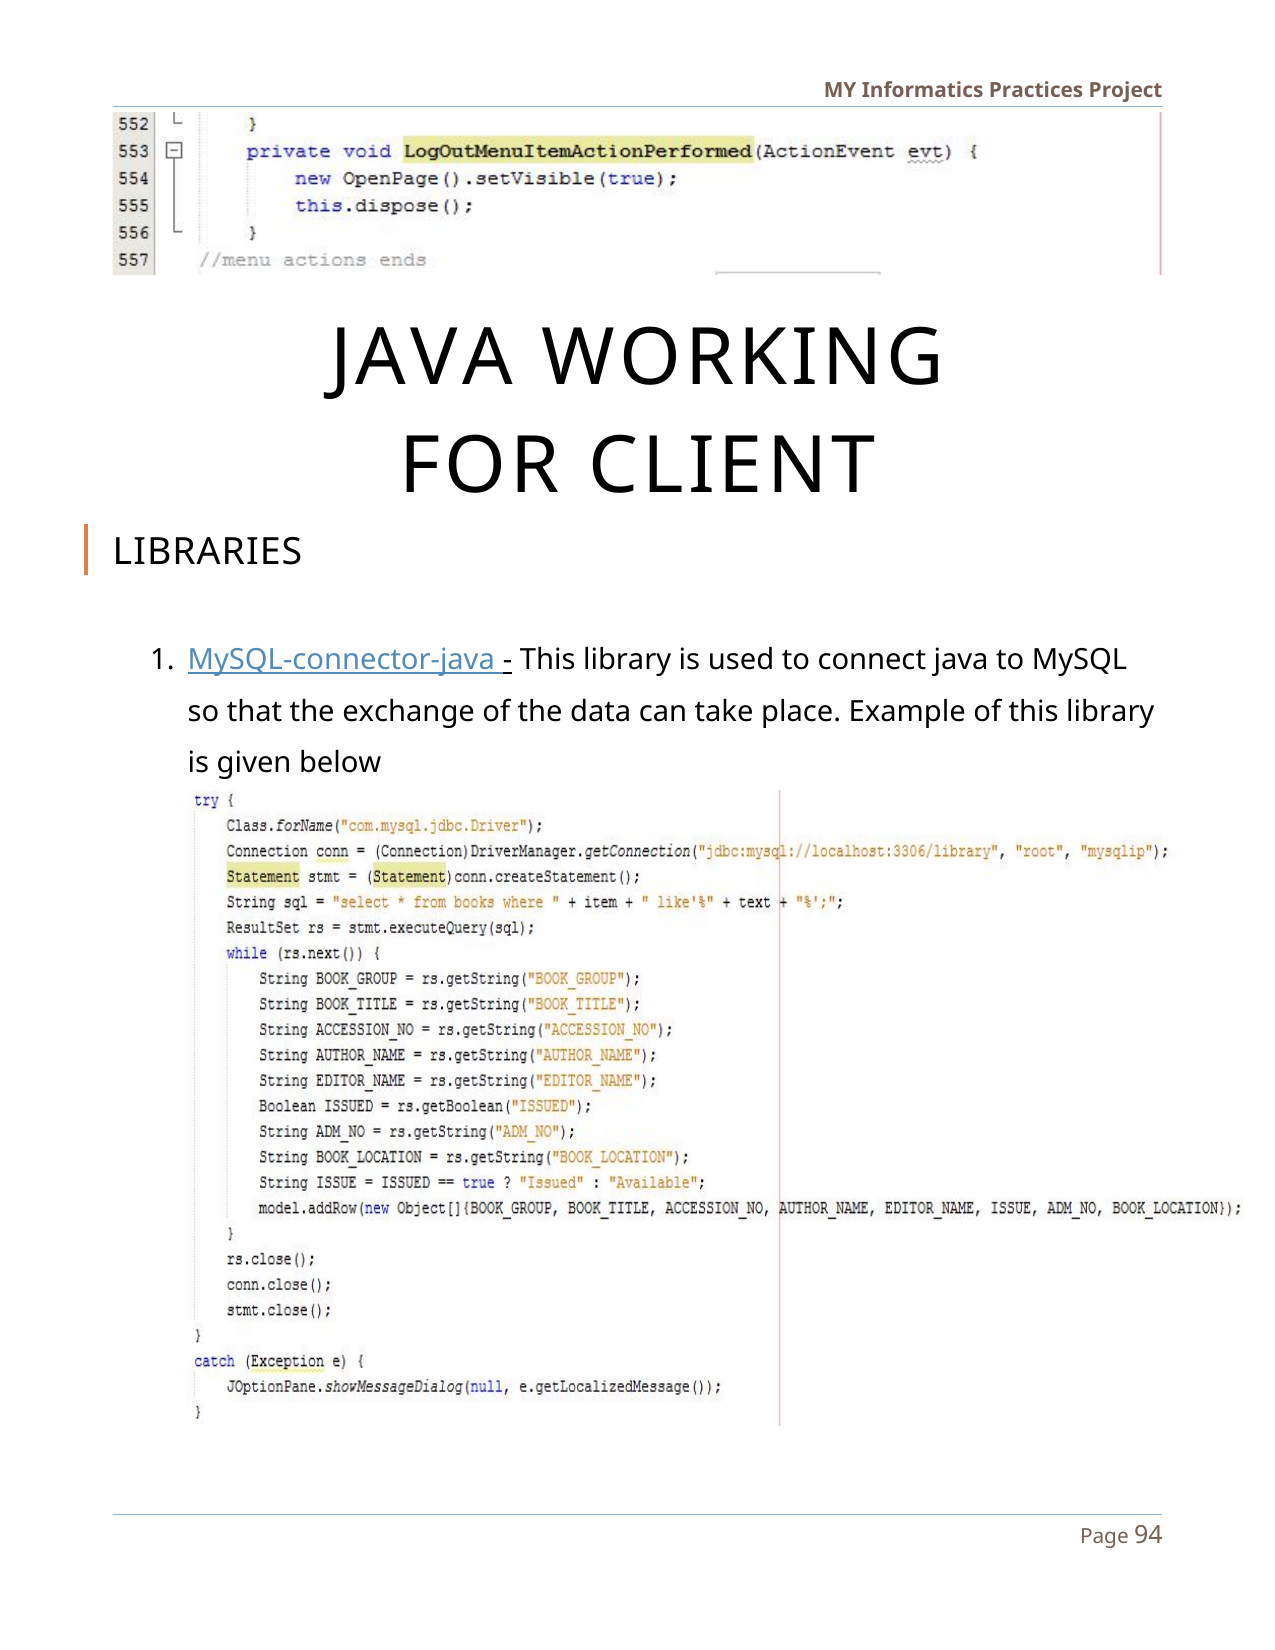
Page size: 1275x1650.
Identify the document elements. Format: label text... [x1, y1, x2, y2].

picture [112, 112, 1163, 275]
subtitle Libraries [88, 524, 1162, 575]
picture [187, 790, 1275, 1426]
title JAva Working [112, 300, 1162, 408]
title For Client [112, 408, 1162, 516]
